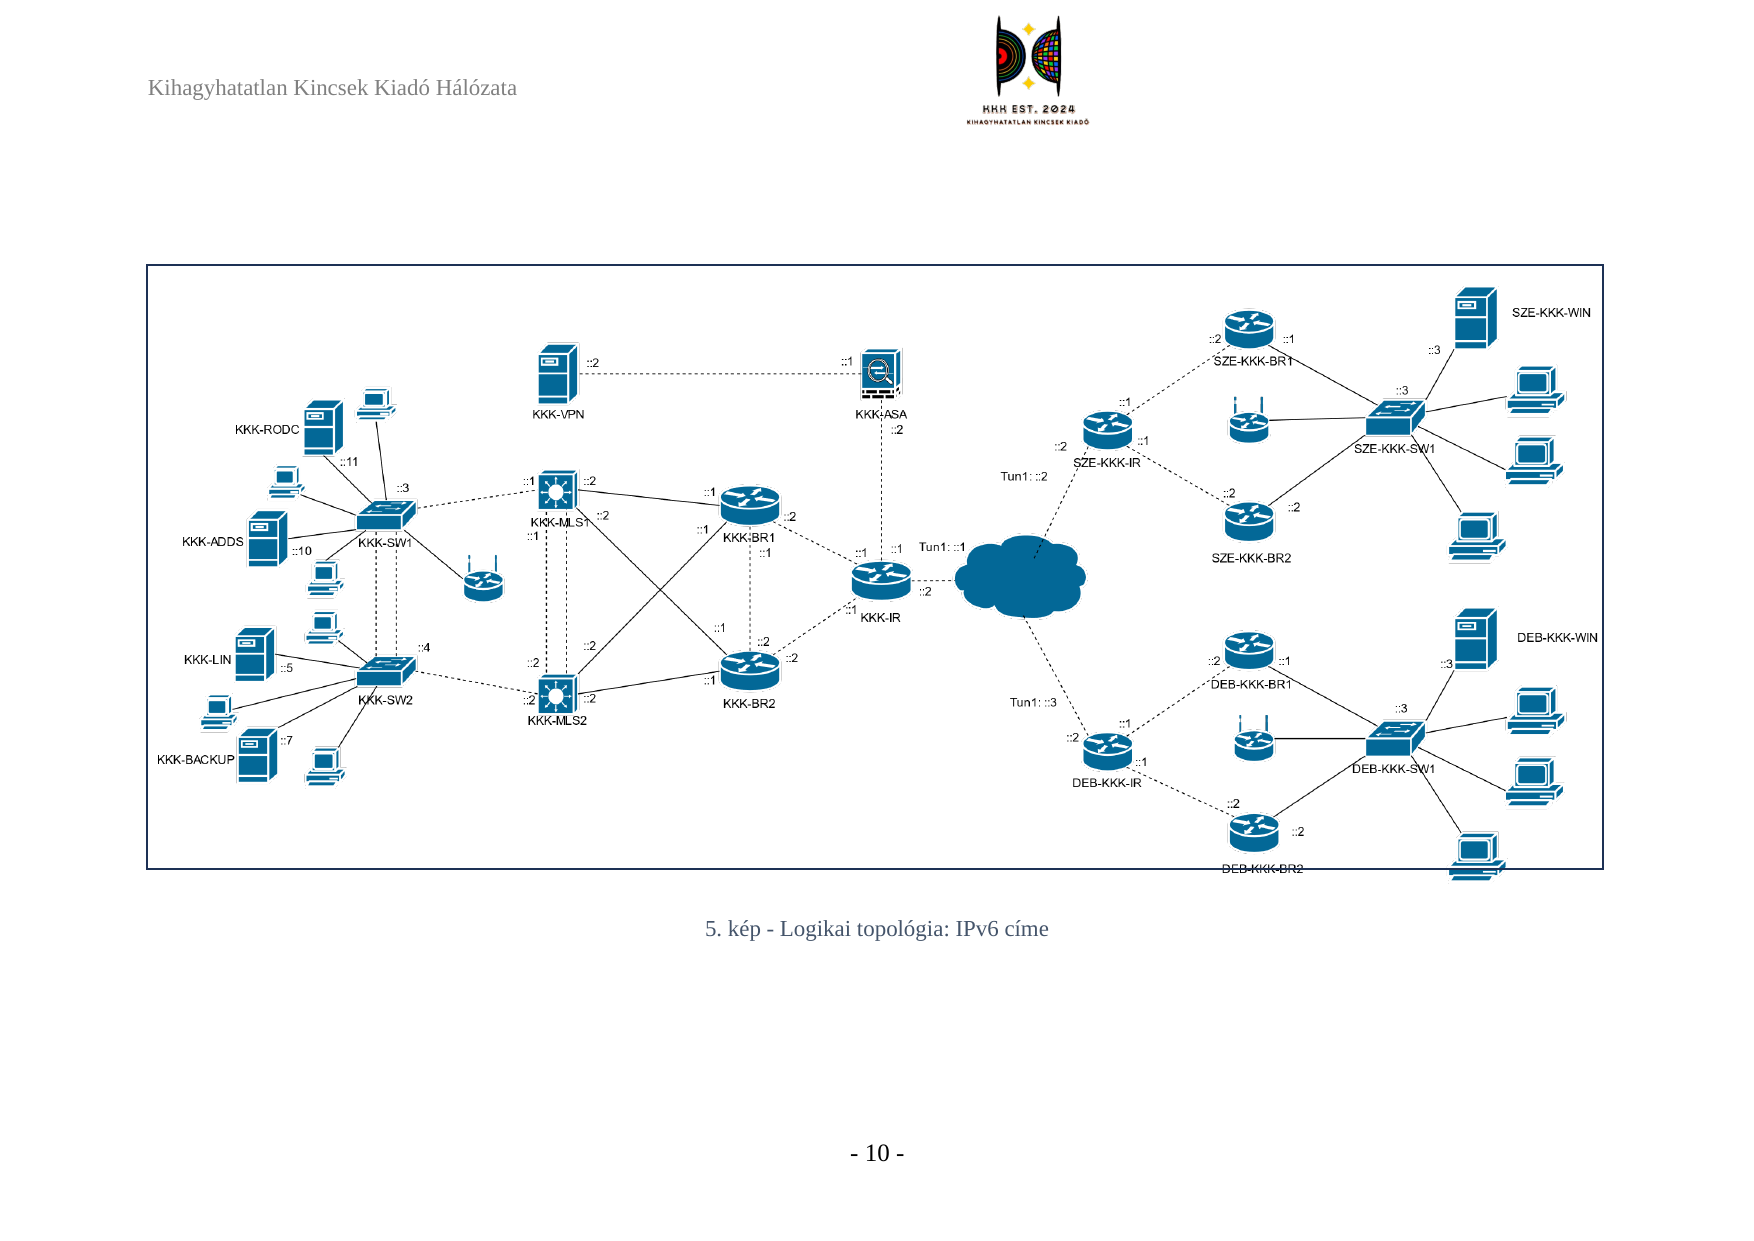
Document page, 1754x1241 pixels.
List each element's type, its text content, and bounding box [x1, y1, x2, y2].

picture [958, 4, 1094, 130]
picture [147, 285, 1607, 884]
picture [148, 285, 1602, 868]
